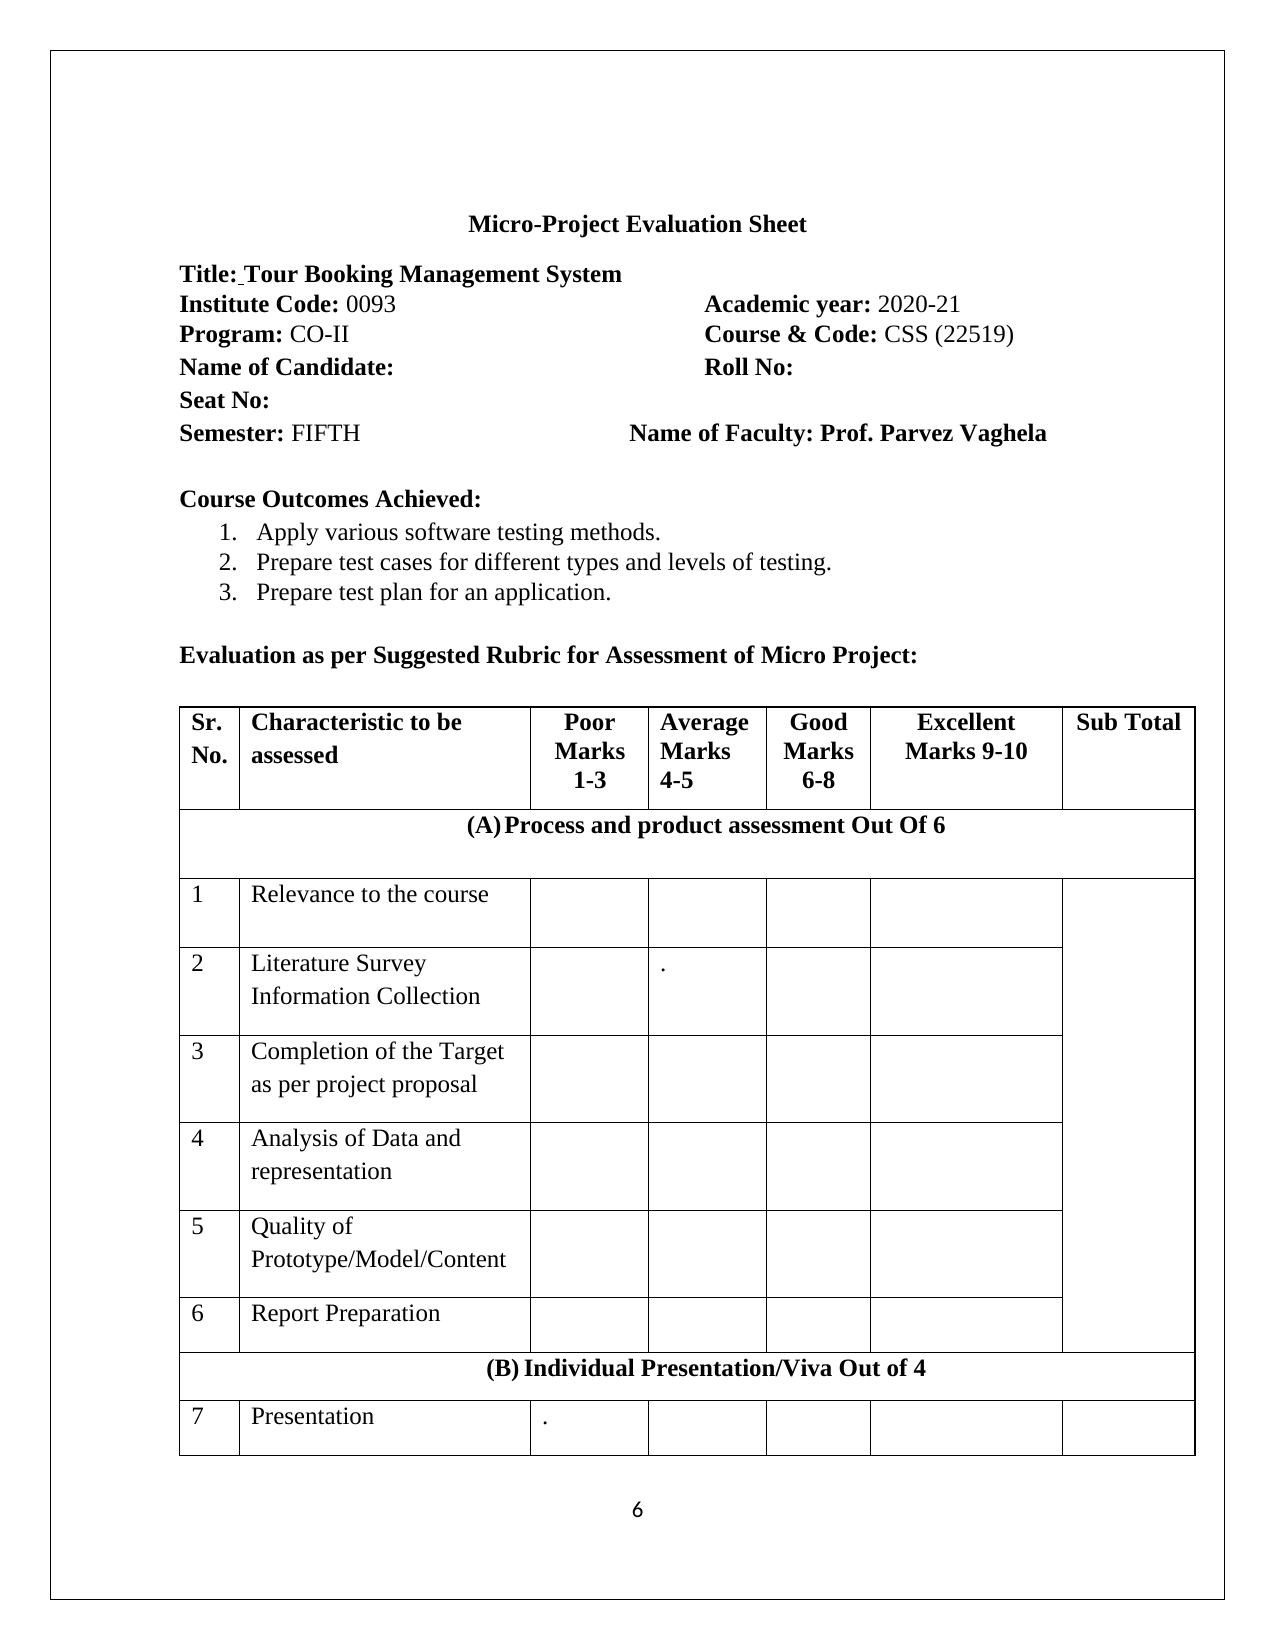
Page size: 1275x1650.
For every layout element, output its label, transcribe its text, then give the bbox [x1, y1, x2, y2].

text Semester: FIFTH Name of Faculty: Prof. Parvez Vaghela [179, 418, 1096, 447]
table_cell [767, 1123, 870, 1210]
table_cell Analysis of Data and representation [240, 1123, 530, 1210]
table_cell 4 [180, 1123, 239, 1210]
table_cell [649, 1298, 766, 1352]
table_cell Relevance to the course [240, 879, 530, 947]
text Seat No: [179, 385, 1096, 414]
table_cell 5 [180, 1211, 239, 1297]
table_cell [531, 1123, 648, 1210]
table_cell [531, 1298, 648, 1352]
table_cell [1063, 1401, 1194, 1455]
table_header Poor Marks 1-3 [531, 708, 648, 809]
text Name of Candidate: Roll No: [179, 352, 1096, 381]
table_cell [871, 948, 1062, 1035]
table_cell [1063, 879, 1194, 1352]
table_cell [767, 879, 870, 947]
list Prepare test cases for different types and levels of testing. [219, 547, 1096, 576]
list Apply various software testing methods. [219, 517, 1096, 546]
table_cell [531, 879, 648, 947]
table_header Sr. No. [180, 708, 239, 809]
table_cell [767, 1401, 870, 1455]
table_header Good Marks 6-8 [767, 708, 870, 809]
table_cell 2 [180, 948, 239, 1035]
table_cell Individual Presentation/Viva Out of 4 [180, 1353, 1194, 1400]
table_cell [649, 879, 766, 947]
text Title: Tour Booking Management System [179, 259, 1096, 287]
table_cell 3 [180, 1036, 239, 1122]
table_cell Quality of Prototype/Model/Content [240, 1211, 530, 1297]
table_cell [767, 1036, 870, 1122]
table_cell [871, 1036, 1062, 1122]
table_cell Literature Survey Information Collection [240, 948, 530, 1035]
text Evaluation as per Suggested Rubric for Assessment of Micro Project: [179, 640, 1096, 669]
table_cell [871, 1123, 1062, 1210]
text Institute Code: 0093 Academic year: 2020-21 [179, 289, 1096, 318]
table_cell [649, 1401, 766, 1455]
table_cell Report Preparation [240, 1298, 530, 1352]
table_cell [767, 1298, 870, 1352]
table_cell 1 [180, 879, 239, 947]
table_cell Presentation [240, 1401, 530, 1455]
table_cell 6 [180, 1298, 239, 1352]
table_cell [767, 948, 870, 1035]
table_cell [871, 1298, 1062, 1352]
table_header Sub Total [1063, 708, 1194, 809]
table_cell [871, 1401, 1062, 1455]
table_header Excellent Marks 9-10 [871, 708, 1062, 809]
list Prepare test plan for an application. [219, 577, 1096, 606]
table_cell [871, 1211, 1062, 1297]
table_header Characteristic to be assessed [240, 708, 530, 809]
table_cell 7 [180, 1401, 239, 1455]
table_cell [649, 1211, 766, 1297]
table_cell [649, 1036, 766, 1122]
table_header Average Marks 4-5 [649, 708, 766, 809]
table_cell [531, 1211, 648, 1297]
table_cell [531, 1036, 648, 1122]
table_cell [649, 1123, 766, 1210]
table_cell [531, 948, 648, 1035]
table_cell [767, 1211, 870, 1297]
table_cell . [531, 1401, 648, 1455]
table_cell . [649, 948, 766, 1035]
table_cell Completion of the Target as per project proposal [240, 1036, 530, 1122]
text Micro-Project Evaluation Sheet [179, 209, 1096, 238]
table_cell [871, 879, 1062, 947]
text Program: CO-II Course & Code: CSS (22519) [179, 319, 1096, 348]
table_cell Process and product assessment Out Of 6 [180, 810, 1194, 878]
text Course Outcomes Achieved: [179, 484, 1096, 513]
